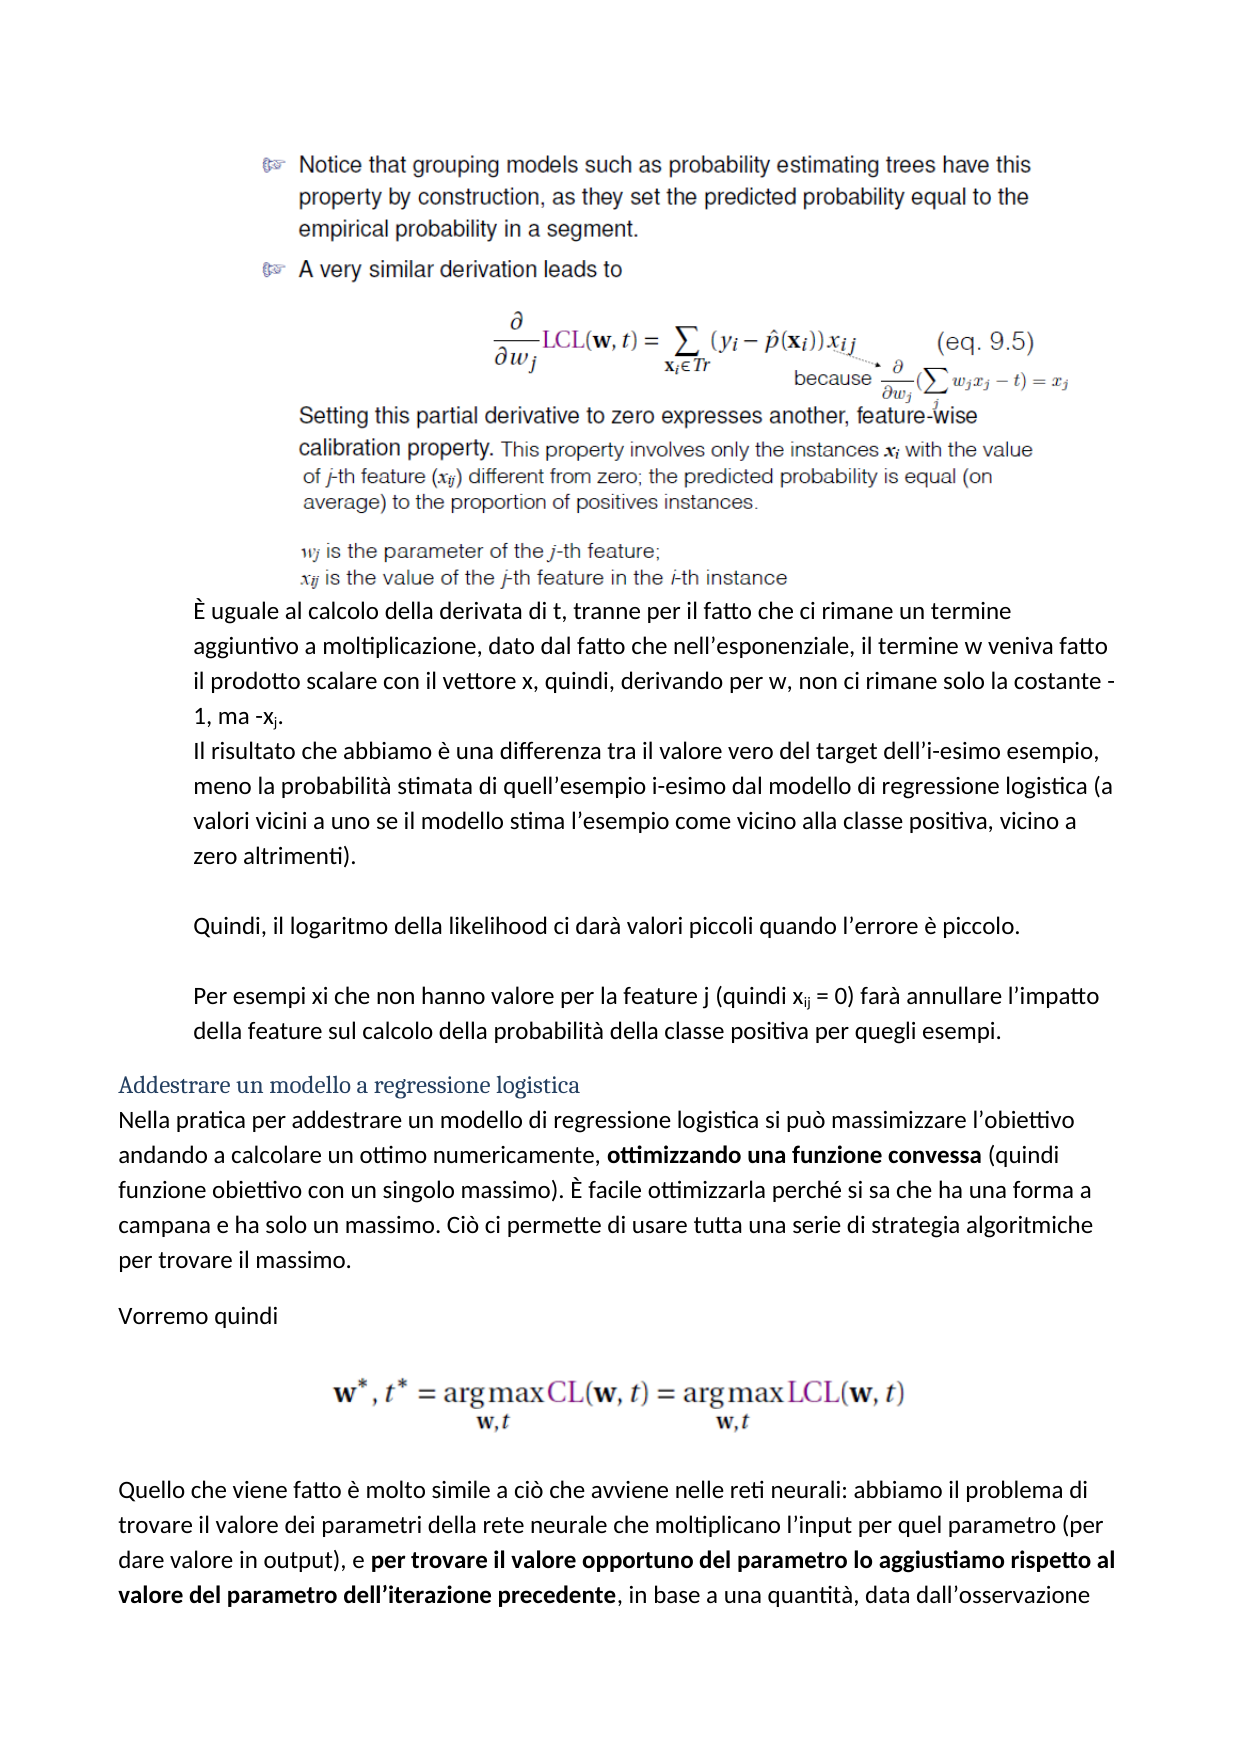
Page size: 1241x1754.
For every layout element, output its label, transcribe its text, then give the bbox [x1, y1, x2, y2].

subtitle Addestrare un modello a regressione logistica [118, 1071, 1122, 1100]
list Il risultato che abbiamo è una differenza tra il valore vero del target dell’i-esimo esempio, meno la probabilità stimata di quell’esempio i-esimo dal modello di regressione logistica (a valori vicini a uno se il modello stima l’esempio come vicino alla classe positiva, vicino a zero altrimenti). [193, 735, 1122, 871]
picture [302, 1355, 938, 1449]
list Per esempi xi che non hanno valore per la feature j (quindi xij = 0) farà annullare l’impatto della feature sul calcolo della probabilità della classe positiva per quegli esempi. [193, 980, 1122, 1046]
text Vorremo quindi [118, 1300, 1122, 1331]
list È uguale al calcolo della derivata di t, tranne per il fatto che ci rimane un termine aggiuntivo a moltiplicazione, dato dal fatto che nell’esponenziale, il termine w veniva fatto il prodotto scalare con il vettore x, quindi, derivando per w, non ci rimane solo la costante -1, ma -xj. [193, 595, 1122, 731]
picture [243, 147, 1072, 591]
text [118, 1474, 1122, 1610]
text Nella pratica per addestrare un modello di regressione logistica si può massimizzare l’obiettivo andando a calcolare un ottimo numericamente, ottimizzando una funzione convessa (quindi funzione obiettivo con un singolo massimo). È facile ottimizzarla perché si sa che ha una forma a campana e ha solo un massimo. Ciò ci permette di usare tutta una serie di strategia algoritmiche per trovare il massimo. [118, 1104, 1122, 1275]
list Quindi, il logaritmo della likelihood ci darà valori piccoli quando l’errore è piccolo. [193, 910, 1122, 941]
